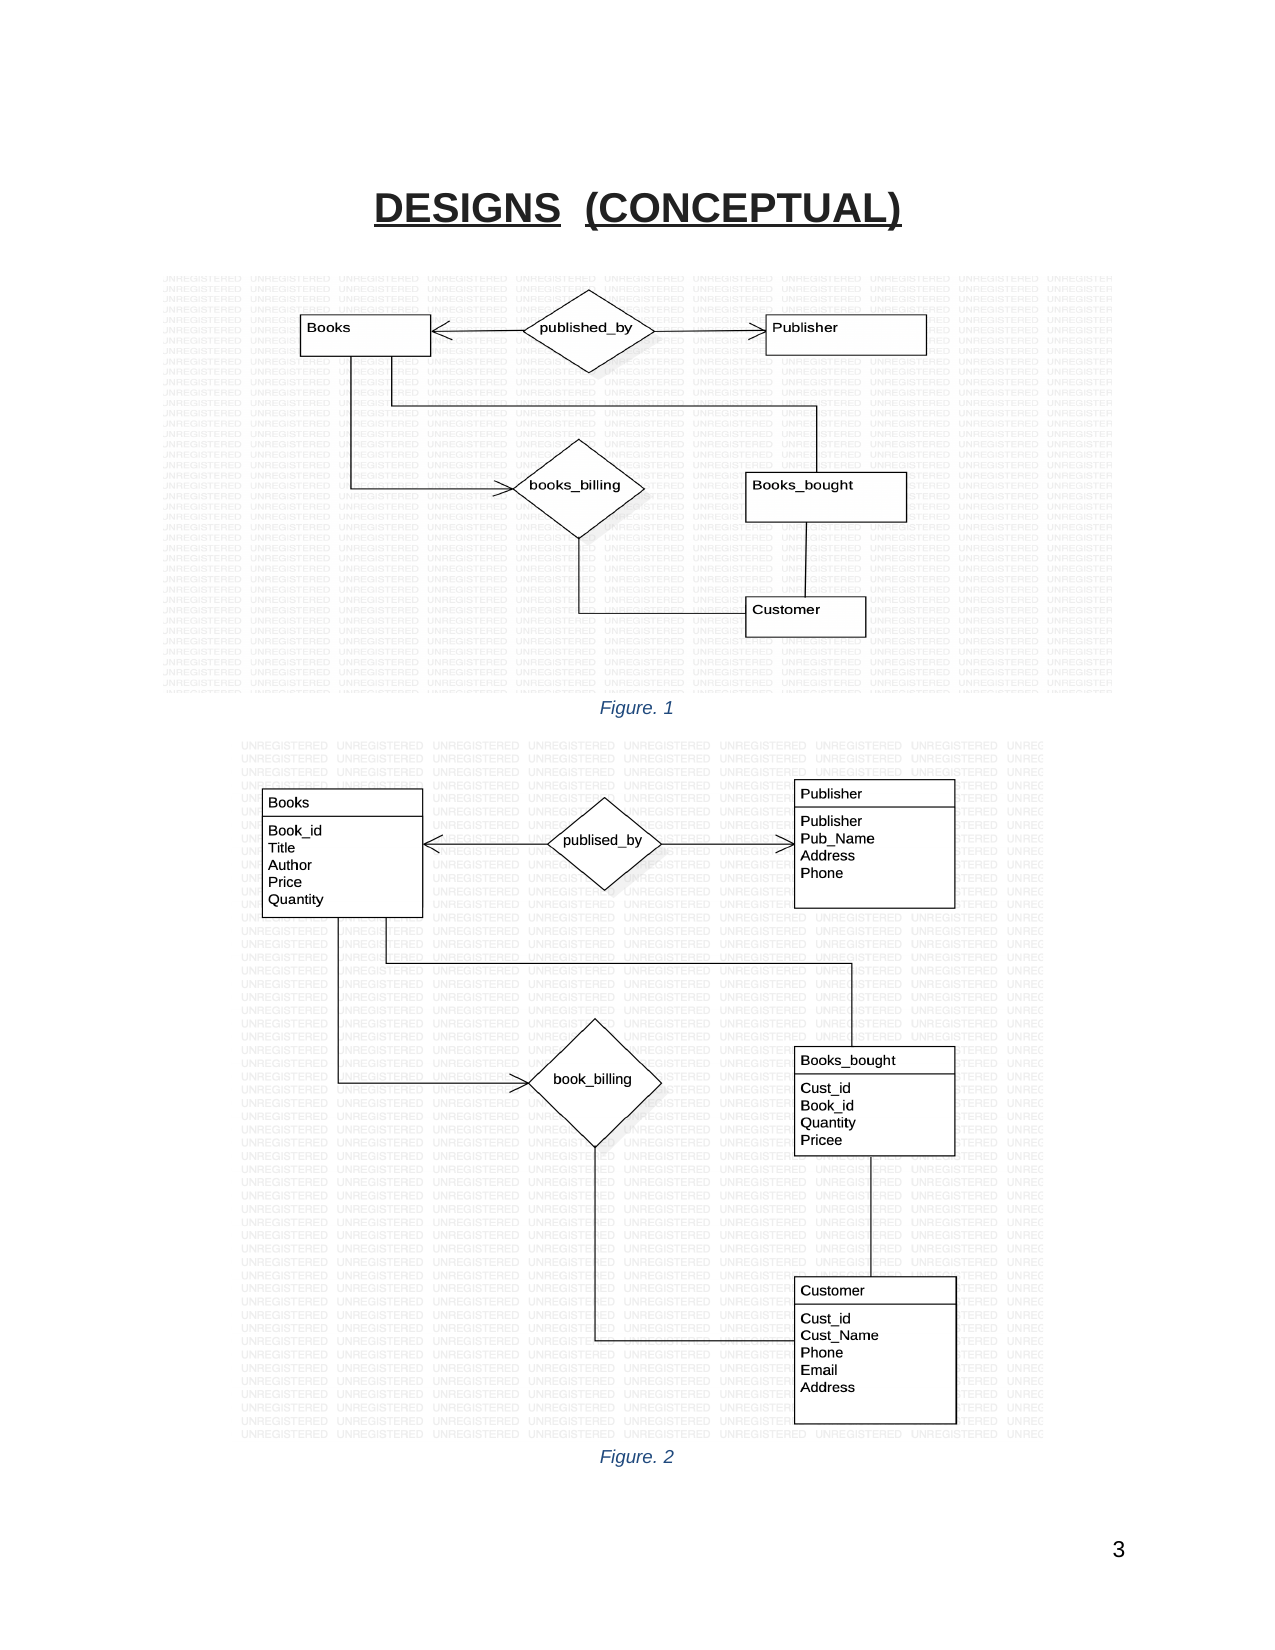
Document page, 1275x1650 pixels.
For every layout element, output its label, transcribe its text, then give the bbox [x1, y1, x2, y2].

text DESIGNS (CONCEPTUAL) [150, 183, 1125, 231]
text Figure. 2 [150, 1446, 1125, 1467]
picture [231, 739, 1044, 1442]
text Figure. 1 [150, 697, 1125, 718]
picture [163, 276, 1112, 693]
